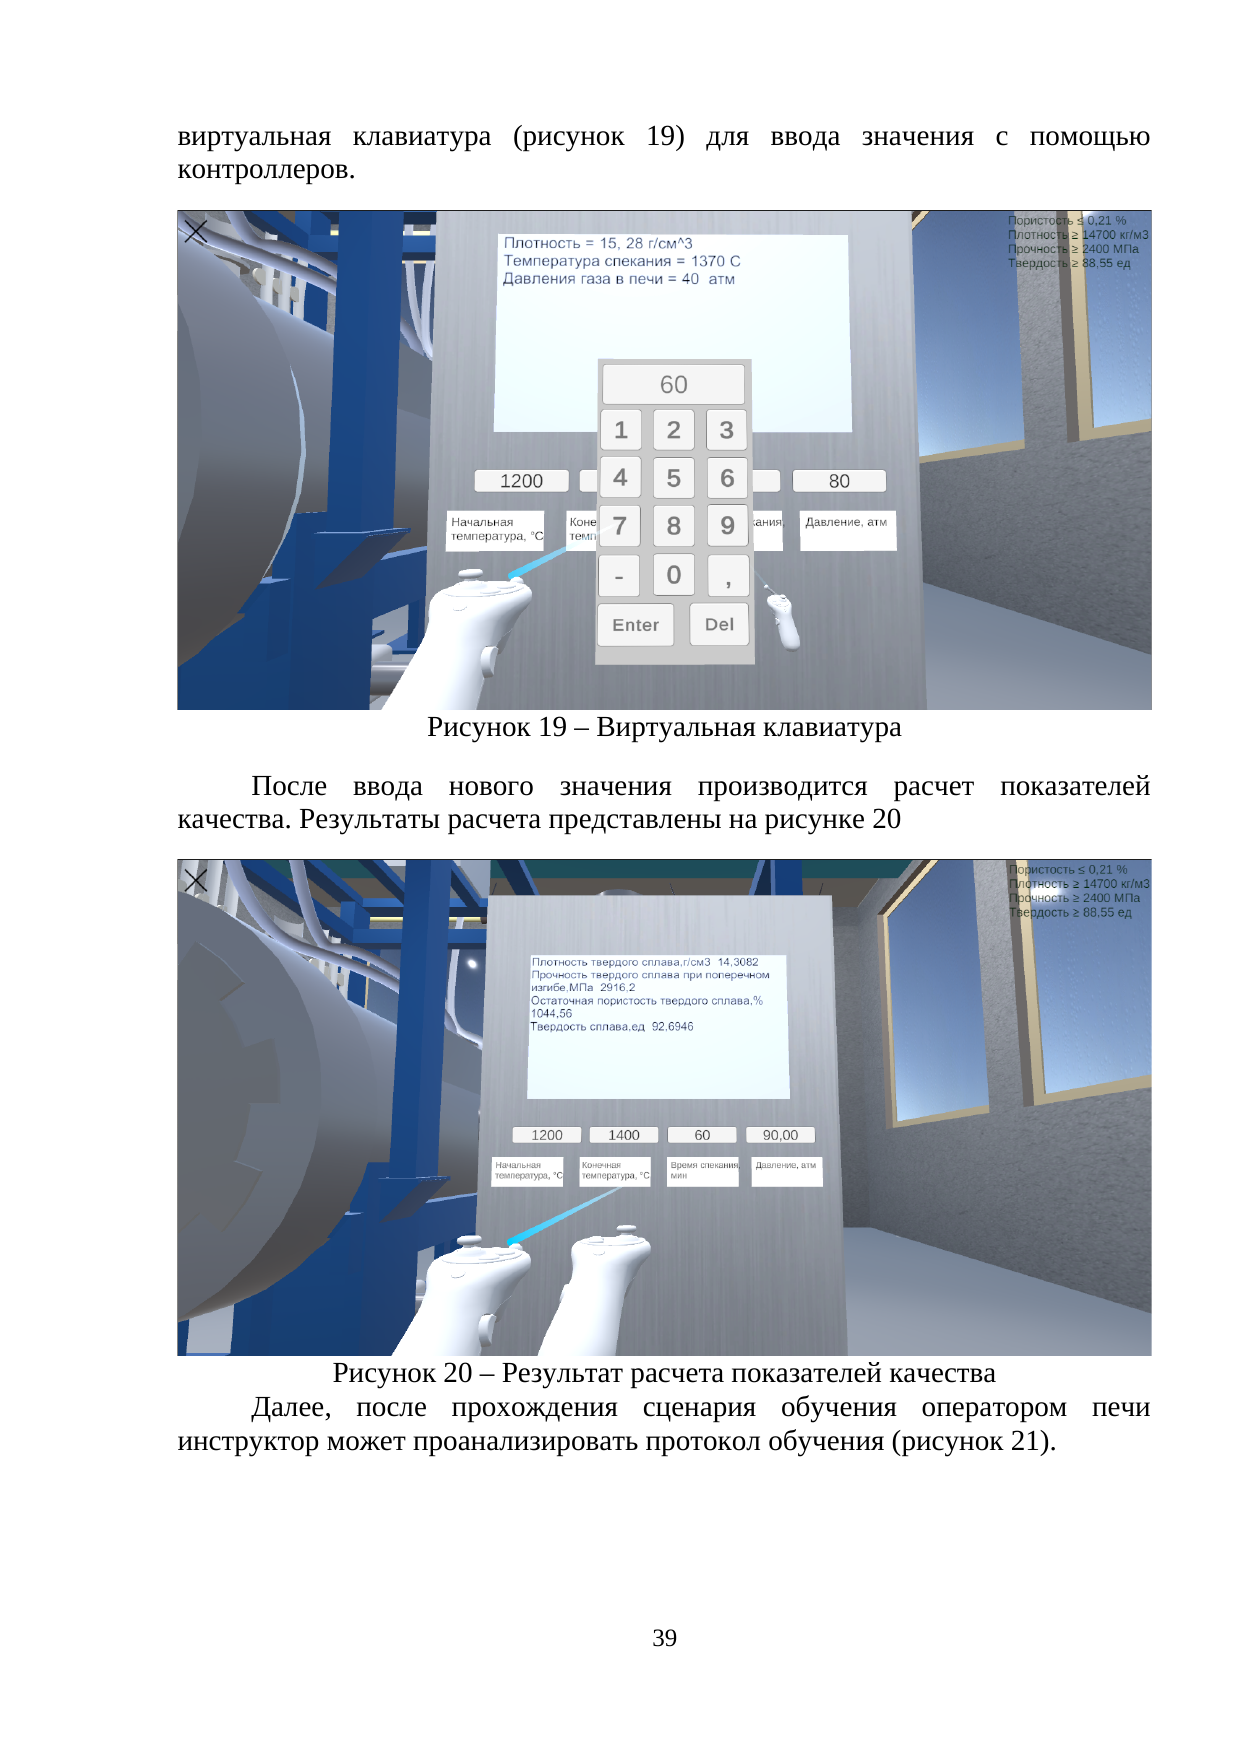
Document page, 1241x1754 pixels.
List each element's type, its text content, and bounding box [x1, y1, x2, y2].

text Рисунок 19 – Виртуальная клавиатура [177, 710, 1152, 743]
picture [177, 859, 1152, 1356]
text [177, 118, 1152, 185]
text Рисунок 20 – Результат расчета показателей качества [177, 1356, 1152, 1389]
text После ввода нового значения производится расчет показателей качества. Результаты расчета представлены на рисунке 20 [177, 768, 1152, 835]
text Далее, после прохождения сценария обучения оператором печи инструктор может проанализировать протокол обучения (рисунок 21). [177, 1389, 1152, 1456]
picture [177, 210, 1152, 710]
